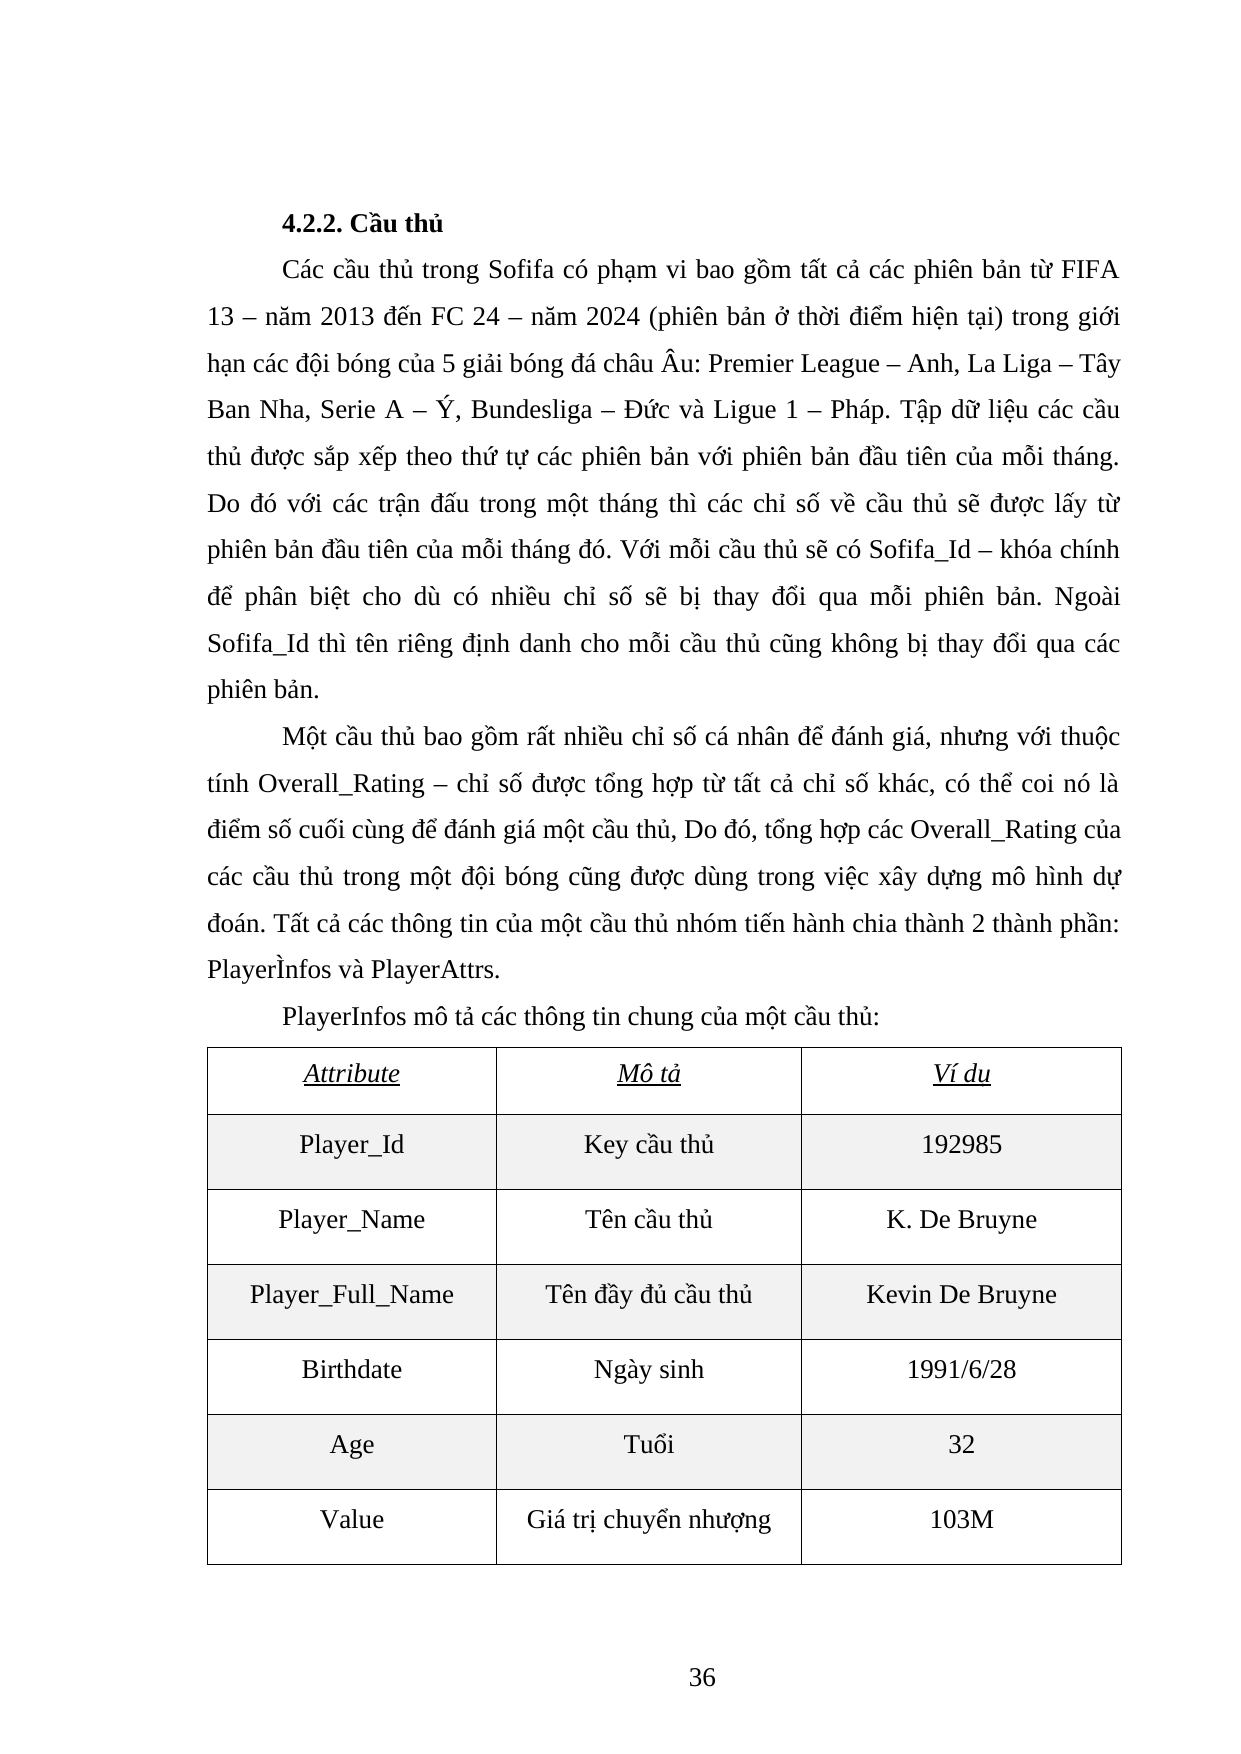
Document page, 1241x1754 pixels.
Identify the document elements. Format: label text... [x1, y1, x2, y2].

text Một cầu thủ bao gồm rất nhiều chỉ số cá nhân để đánh giá, nhưng với thuộc tính Overall_Rating – chỉ số được tổng hợp từ tất cả chỉ số khác, có thể coi nó là điểm số cuối cùng để đánh giá một cầu thủ, Do đó, tổng hợp các Overall_Rating của các cầu thủ trong một đội bóng cũng được dùng trong việc xây dựng mô hình dự đoán. Tất cả các thông tin của một cầu thủ nhóm tiến hành chia thành 2 thành phần: PlayerÌnfos và PlayerAttrs. [207, 720, 1122, 984]
table_header Attribute [208, 1048, 496, 1114]
table_header Mô tả [497, 1048, 801, 1114]
table_cell Age [208, 1415, 496, 1489]
table_cell 103M [802, 1490, 1121, 1564]
table_header Ví dụ [802, 1048, 1121, 1114]
table_cell Tuổi [497, 1415, 801, 1489]
table_cell Player_Id [208, 1115, 496, 1189]
table_cell Ngày sinh [497, 1340, 801, 1414]
table_cell 32 [802, 1415, 1121, 1489]
subtitle 4.2.2. Cầu thủ [207, 207, 1122, 238]
table_cell K. De Bruyne [802, 1190, 1121, 1264]
table_cell 1991/6/28 [802, 1340, 1121, 1414]
table_cell Tên cầu thủ [497, 1190, 801, 1264]
text PlayerInfos mô tả các thông tin chung của một cầu thủ: [207, 1000, 1122, 1031]
table_cell Birthdate [208, 1340, 496, 1414]
table_cell Player_Name [208, 1190, 496, 1264]
table_cell 192985 [802, 1115, 1121, 1189]
text Các cầu thủ trong Sofifa có phạm vi bao gồm tất cả các phiên bản từ FIFA 13 – năm 2013 đến FC 24 – năm 2024 (phiên bản ở thời điểm hiện tại) trong giới hạn các đội bóng của 5 giải bóng đá châu Âu: Premier League – Anh, La Liga – Tây Ban Nha, Serie A – Ý, Bundesliga – Đức và Ligue 1 – Pháp. Tập dữ liệu các cầu thủ được sắp xếp theo thứ tự các phiên bản với phiên bản đầu tiên của mỗi tháng. Do đó với các trận đấu trong một tháng thì các chỉ số về cầu thủ sẽ được lấy từ phiên bản đầu tiên của mỗi tháng đó. Với mỗi cầu thủ sẽ có Sofifa_Id – khóa chính để phân biệt cho dù có nhiều chỉ số sẽ bị thay đổi qua mỗi phiên bản. Ngoài Sofifa_Id thì tên riêng định danh cho mỗi cầu thủ cũng không bị thay đổi qua các phiên bản. [207, 253, 1122, 704]
table_cell Giá trị chuyển nhượng [497, 1490, 801, 1564]
table_cell Value [208, 1490, 496, 1564]
table_cell Player_Full_Name [208, 1265, 496, 1339]
table_cell Key cầu thủ [497, 1115, 801, 1189]
table_cell Kevin De Bruyne [802, 1265, 1121, 1339]
table_cell Tên đầy đủ cầu thủ [497, 1265, 801, 1339]
